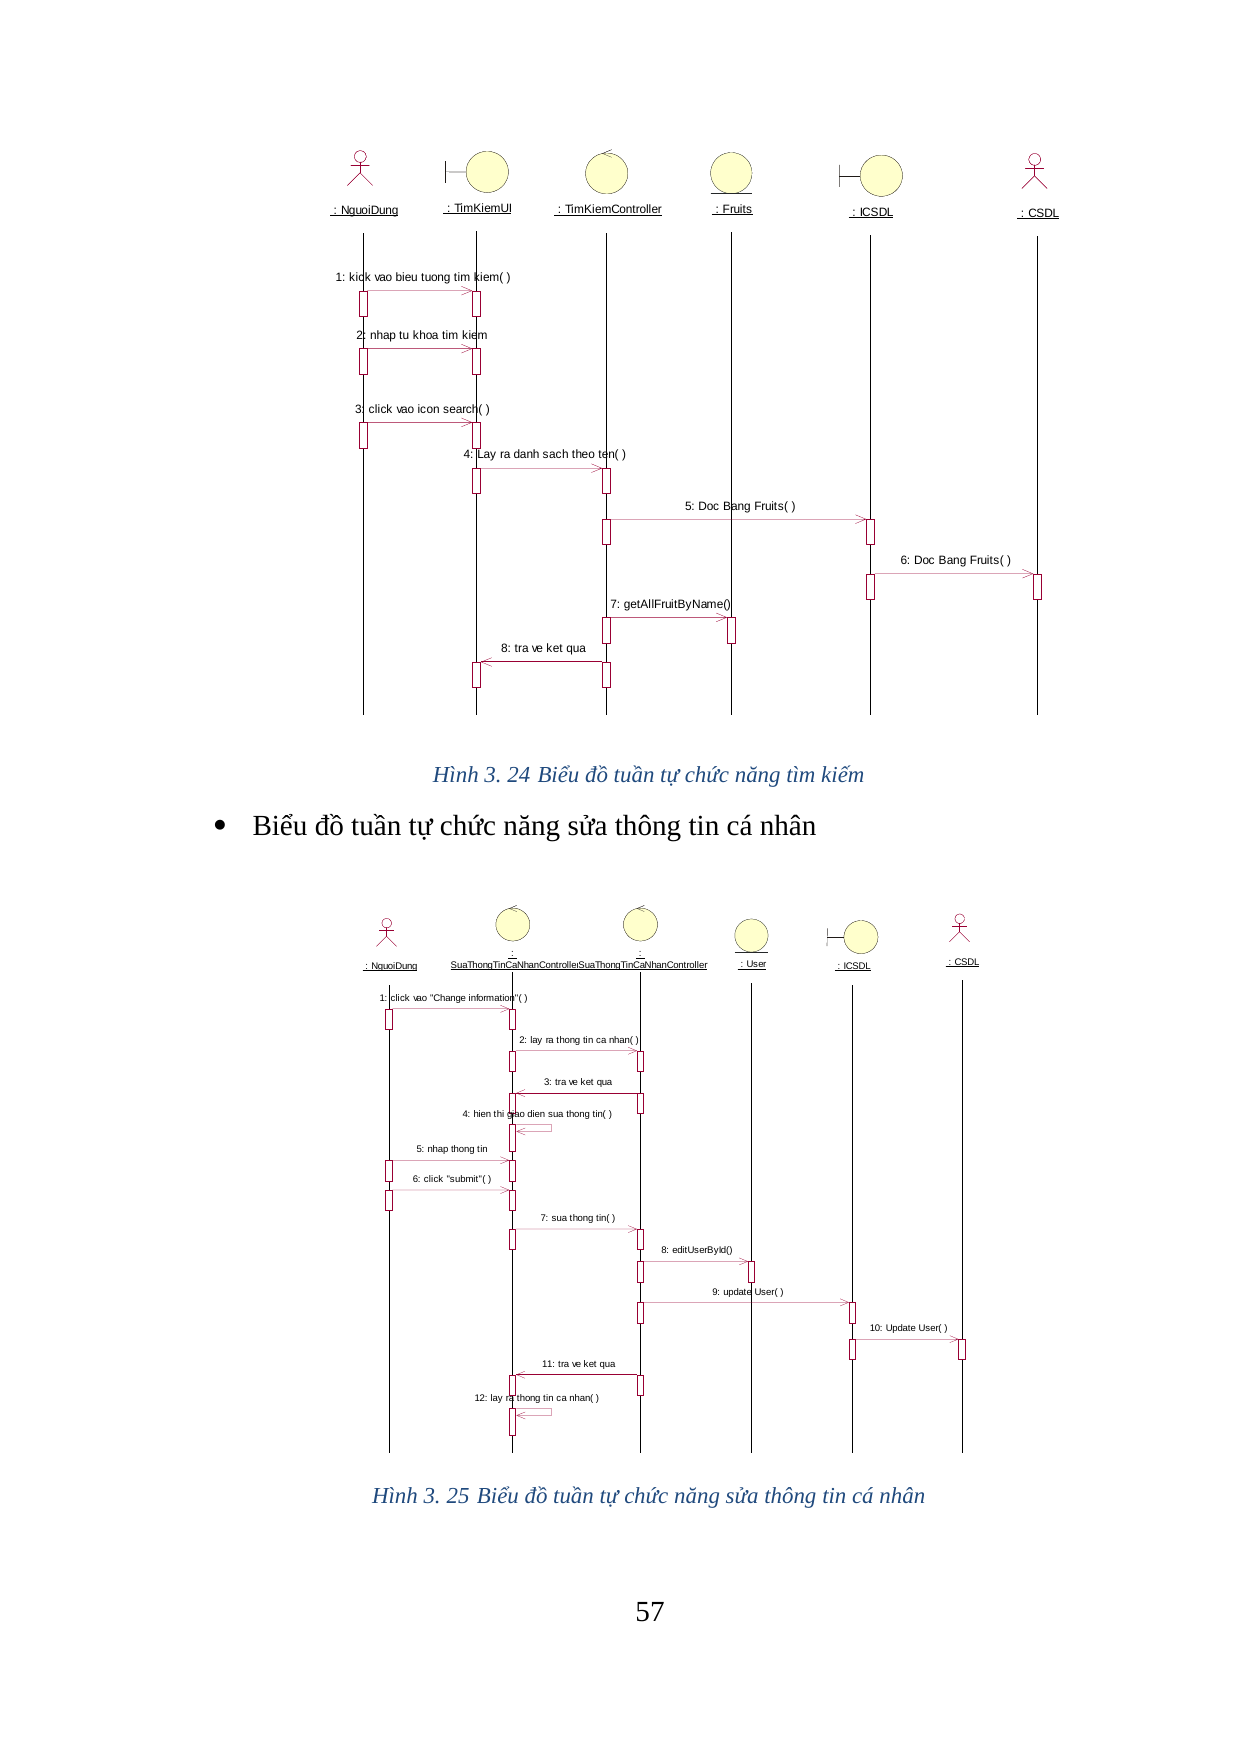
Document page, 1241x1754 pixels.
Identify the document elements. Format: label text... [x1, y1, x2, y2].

list Biểu đồ tuần tự chức năng sửa thông tin cá nhân [215, 808, 1122, 842]
